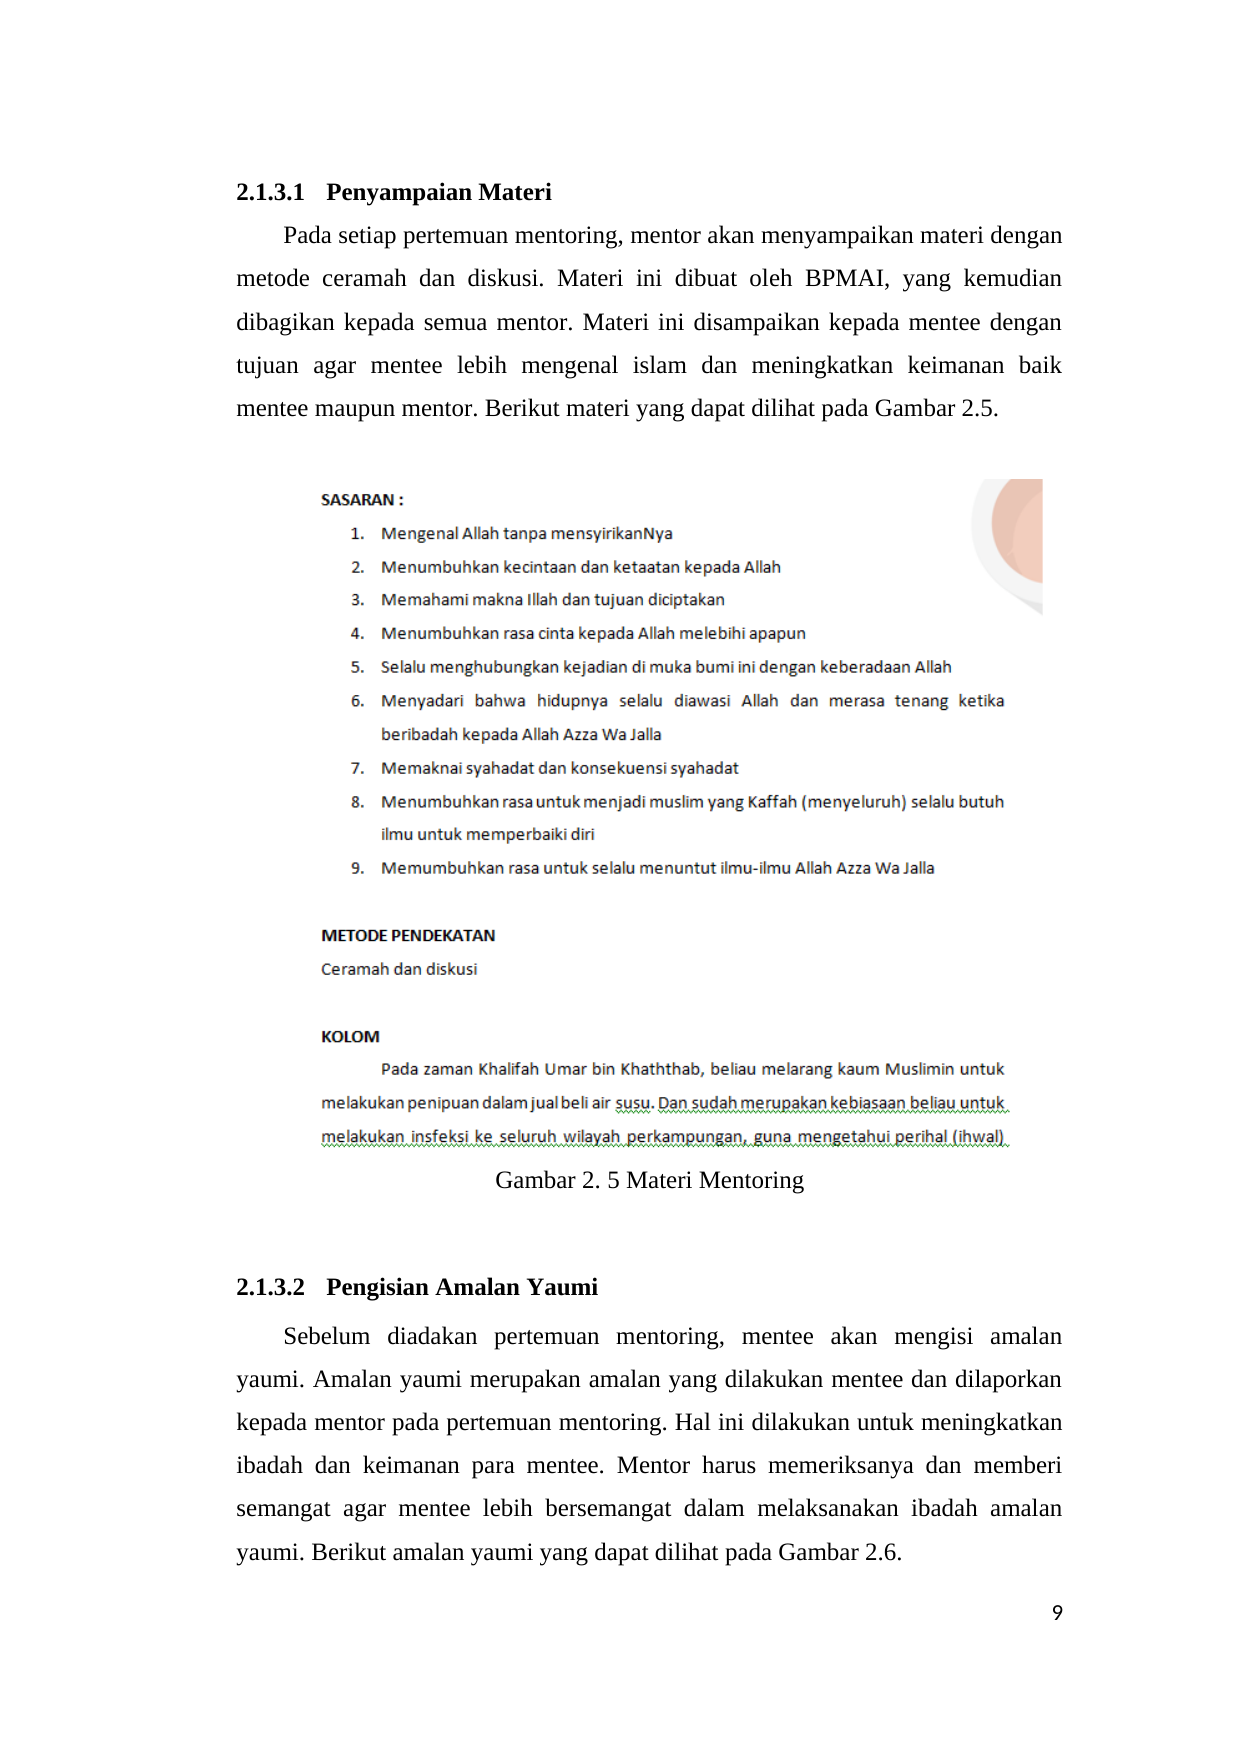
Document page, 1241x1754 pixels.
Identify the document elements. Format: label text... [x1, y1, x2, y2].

picture [283, 479, 1043, 1151]
subtitle Pengisian Amalan Yaumi [236, 1272, 1063, 1300]
text Sebelum diadakan pertemuan mentoring, mentee akan mengisi amalan yaumi. Amalan yaumi merupakan amalan yang dilakukan mentee dan dilaporkan kepada mentor pada pertemuan mentoring. Hal ini dilakukan untuk meningkatkan ibadah dan keimanan para mentee. Mentor harus memeriksanya dan memberi semangat agar mentee lebih bersemangat dalam melaksanakan ibadah amalan yaumi. Berikut amalan yaumi yang dapat dilihat pada Gambar 2.6. [236, 1321, 1063, 1565]
subtitle Penyampaian Materi [236, 177, 1063, 206]
text Pada setiap pertemuan mentoring, mentor akan menyampaikan materi dengan metode ceramah dan diskusi. Materi ini dibuat oleh BPMAI, yang kemudian dibagikan kepada semua mentor. Materi ini disampaikan kepada mentee dengan tujuan agar mentee lebih mengenal islam dan meningkatkan keimanan baik mentee maupun mentor. Berikut materi yang dapat dilihat pada Gambar 2.5. [236, 220, 1063, 422]
